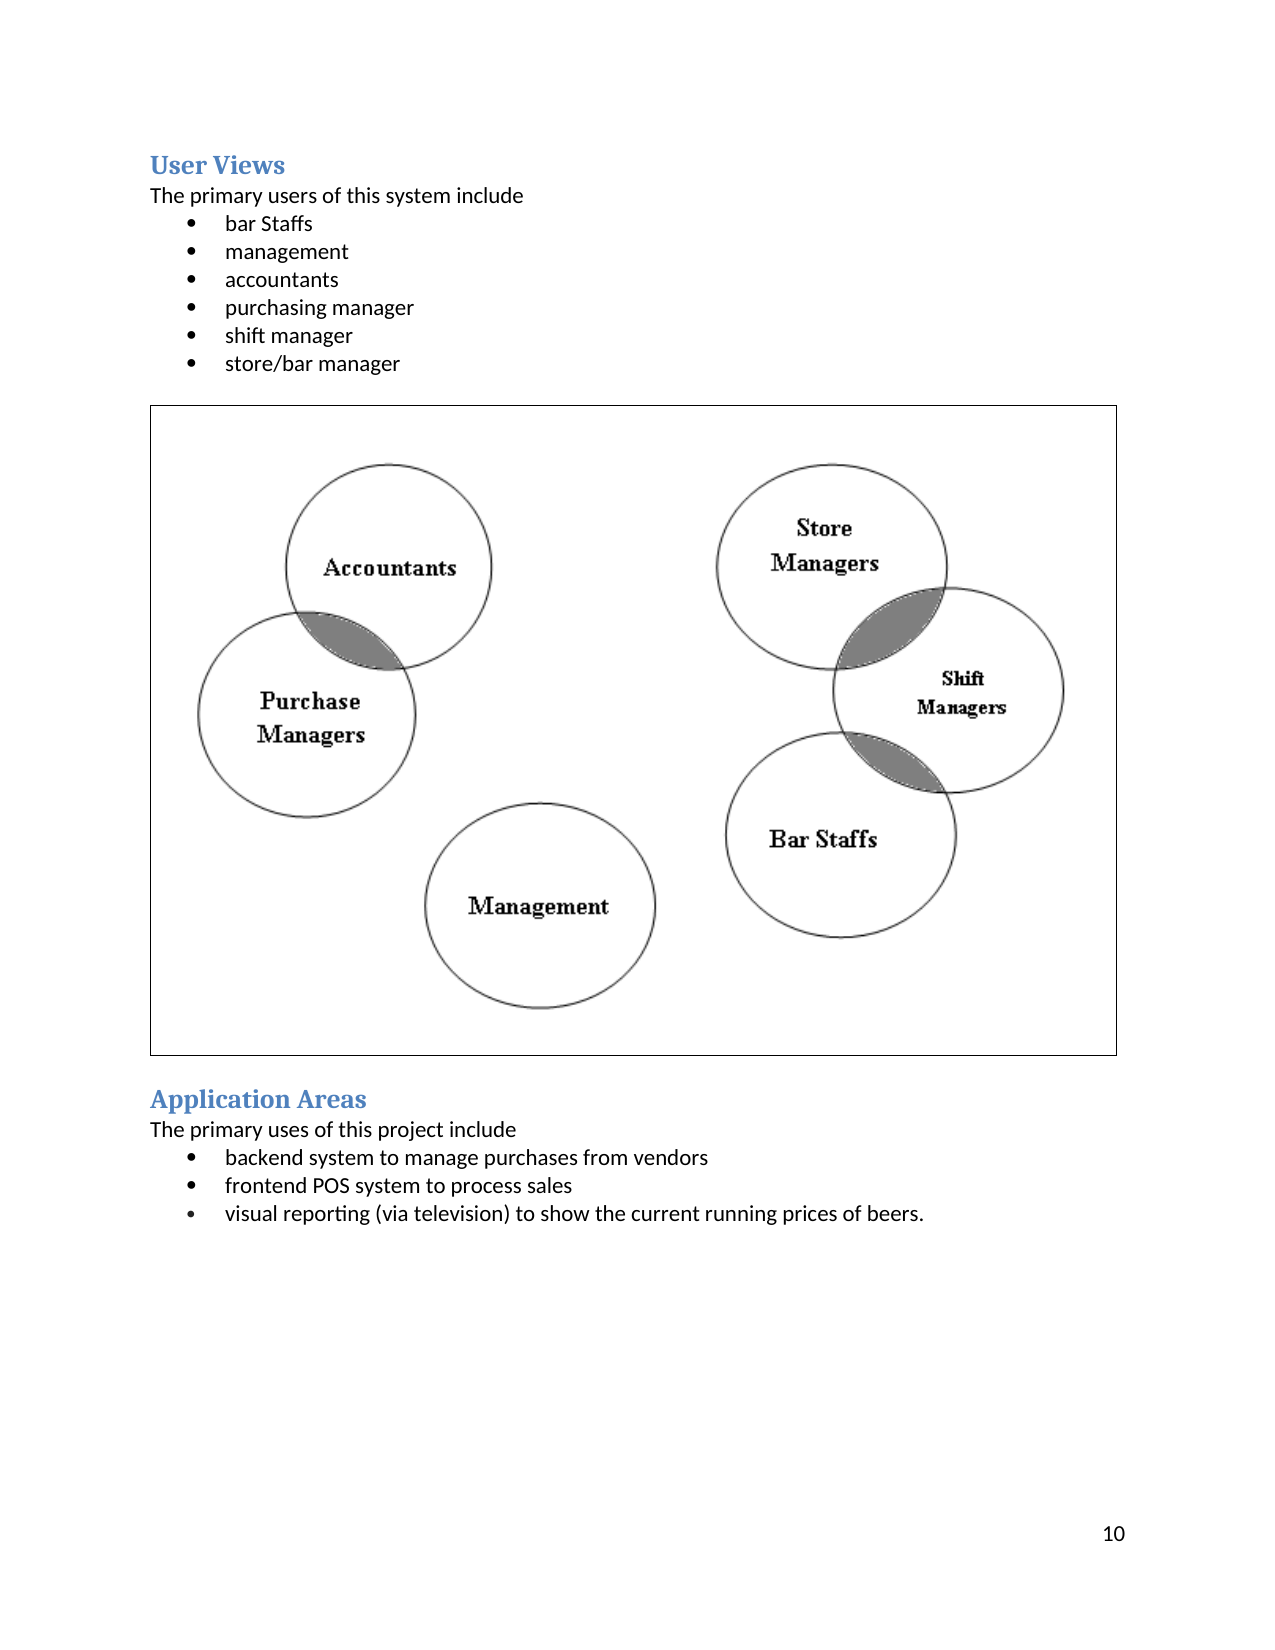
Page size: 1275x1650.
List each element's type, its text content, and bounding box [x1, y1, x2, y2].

list frontend POS system to process sales [187, 1171, 1125, 1199]
list bar Staffs [187, 209, 1125, 237]
list backend system to manage purchases from vendors [187, 1143, 1125, 1171]
list accountants [187, 265, 1125, 293]
text User Views The primary users of this system include [150, 150, 1125, 209]
list purchasing manager [187, 293, 1125, 321]
list management [187, 237, 1125, 265]
list shift manager [187, 321, 1125, 349]
list store/bar manager [187, 349, 1125, 377]
text Application Areas The primary uses of this project include [150, 1084, 1125, 1143]
list visual reporting (via television) to show the current running prices of beers. [187, 1199, 1125, 1227]
picture [151, 406, 1116, 1055]
